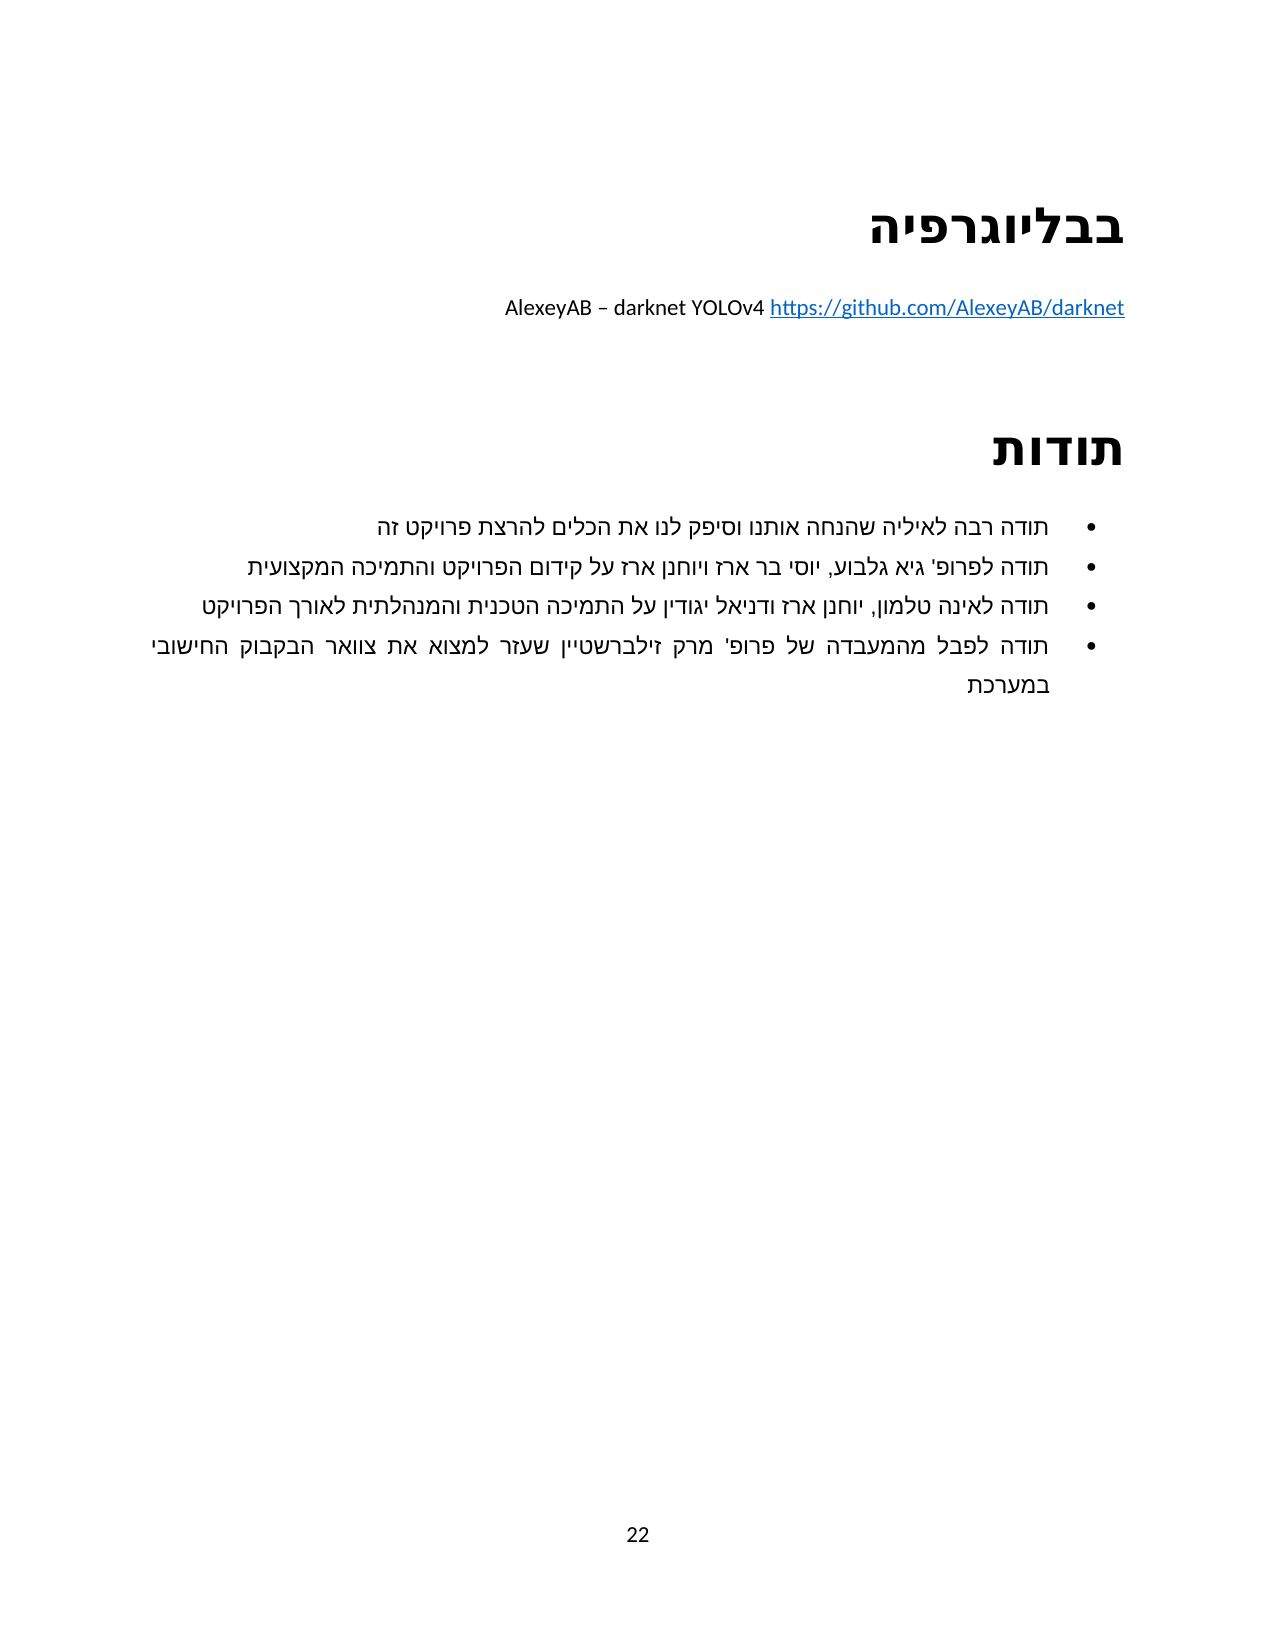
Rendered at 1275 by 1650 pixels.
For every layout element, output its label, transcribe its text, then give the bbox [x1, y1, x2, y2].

list תודה לפבל מהמעבדה של פרופ' מרק זילברשטיין שעזר למצוא את צוואר הבקבוק החישובי במערכת [150, 633, 1087, 698]
subtitle בבליוגרפיה [150, 197, 1125, 255]
list תודה רבה לאיליה שהנחה אותנו וסיפק לנו את הכלים להרצת פרויקט זה [150, 514, 1087, 541]
list תודה לאינה טלמון, יוחנן ארז ודניאל יגודין על התמיכה הטכנית והמנהלתית לאורך הפרויקט [150, 593, 1087, 619]
list תודה לפרופ' גיא גלבוע, יוסי בר ארז ויוחנן ארז על קידום הפרויקט והתמיכה המקצועית [150, 554, 1087, 580]
subtitle תודות [150, 418, 1125, 477]
text AlexeyAB – darknet YOLOv4 https://github.com/AlexeyAB/darknet [150, 293, 1125, 321]
